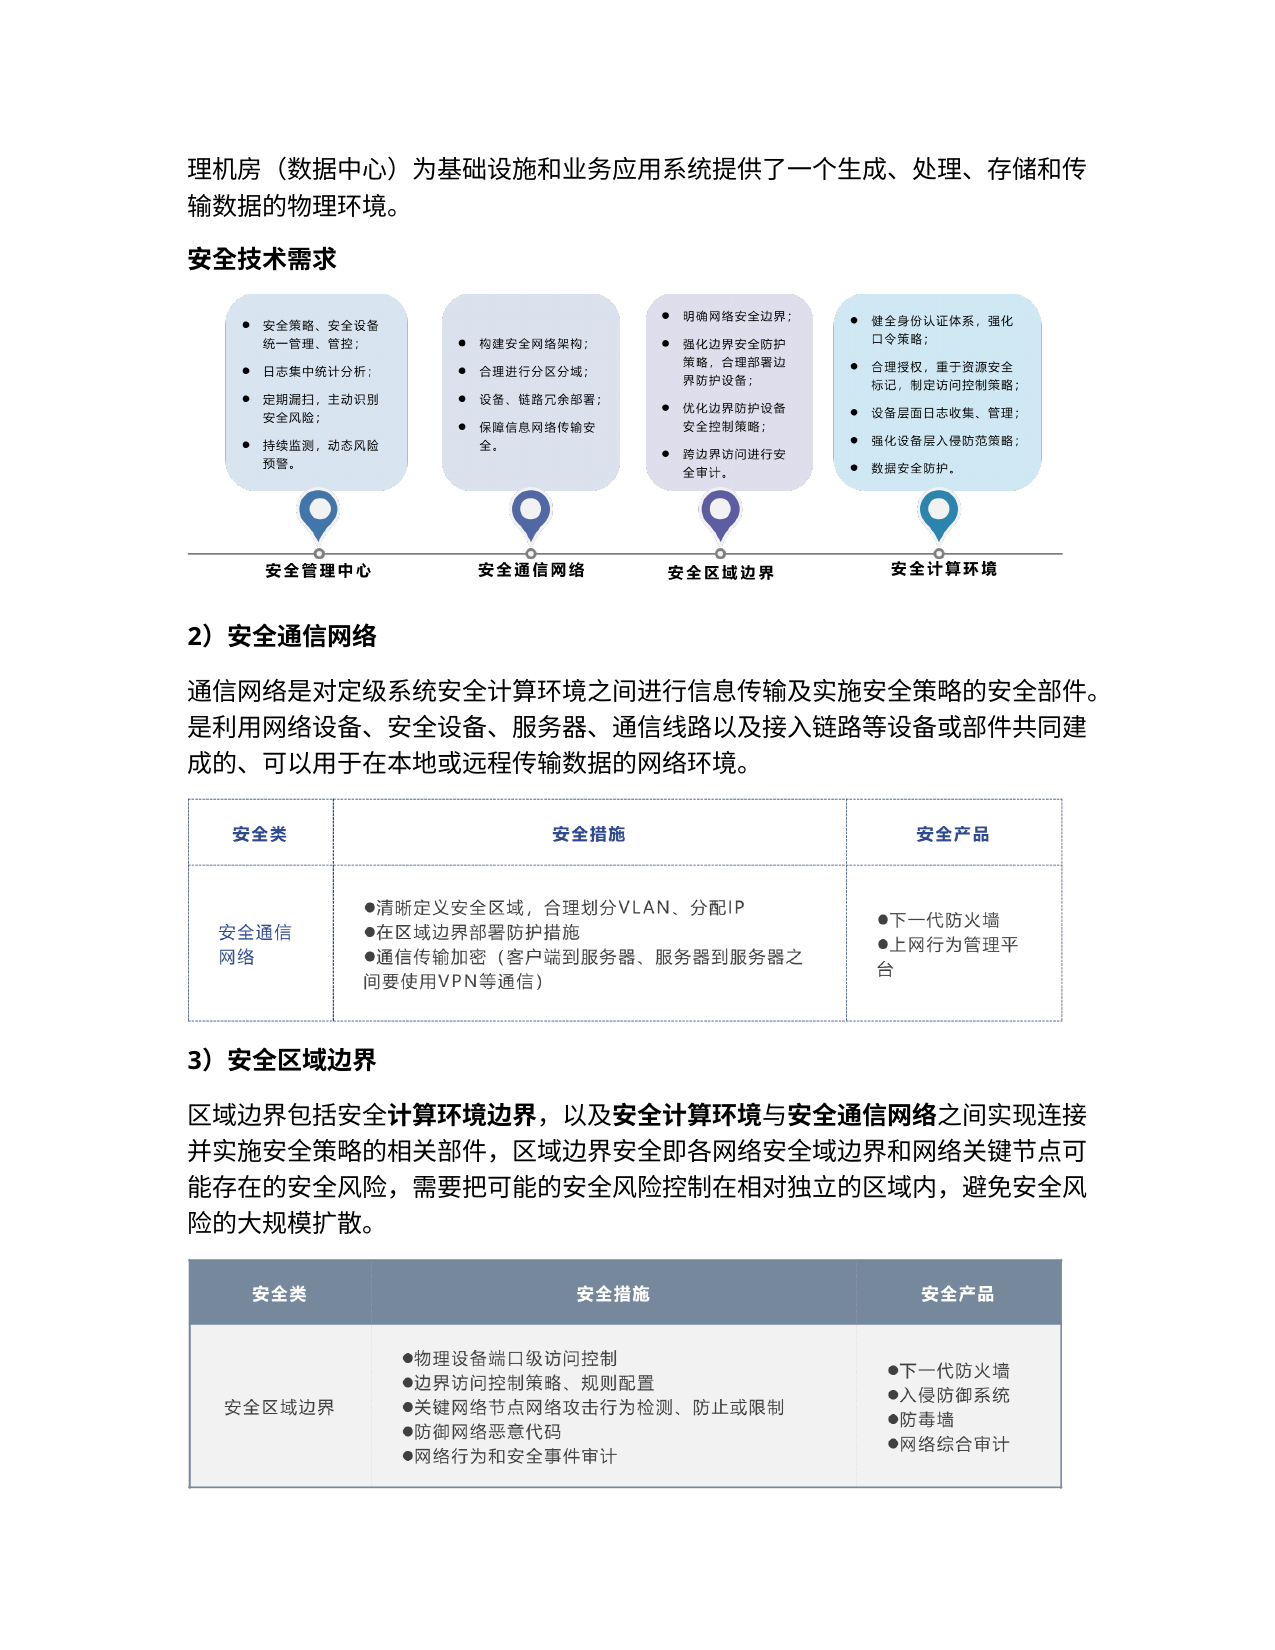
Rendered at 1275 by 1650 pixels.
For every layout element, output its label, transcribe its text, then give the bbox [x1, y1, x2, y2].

picture [187, 294, 1063, 598]
picture [187, 798, 1063, 1022]
text 2）安全通信网络 [187, 616, 1087, 653]
text 通信网络是对定级系统安全计算环境之间进行信息传输及实施安全策略的安全部件。是利用网络设备、安全设备、服务器、通信线路以及接入链路等设备或部件共同建成的、可以用于在本地或远程传输数据的网络环境。 [187, 671, 1087, 780]
picture [187, 1258, 1063, 1489]
text 安全技术需求 [187, 241, 1087, 275]
text 区域边界包括安全计算环境边界，以及安全计算环境与安全通信网络之间实现连接并实施安全策略的相关部件，区域边界安全即各网络安全域边界和网络关键节点可能存在的安全风险，需要把可能的安全风险控制在相对独立的区域内，避免安全风险的大规模扩散。 [187, 1095, 1087, 1240]
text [187, 150, 1087, 222]
text 3）安全区域边界 [187, 1040, 1087, 1076]
